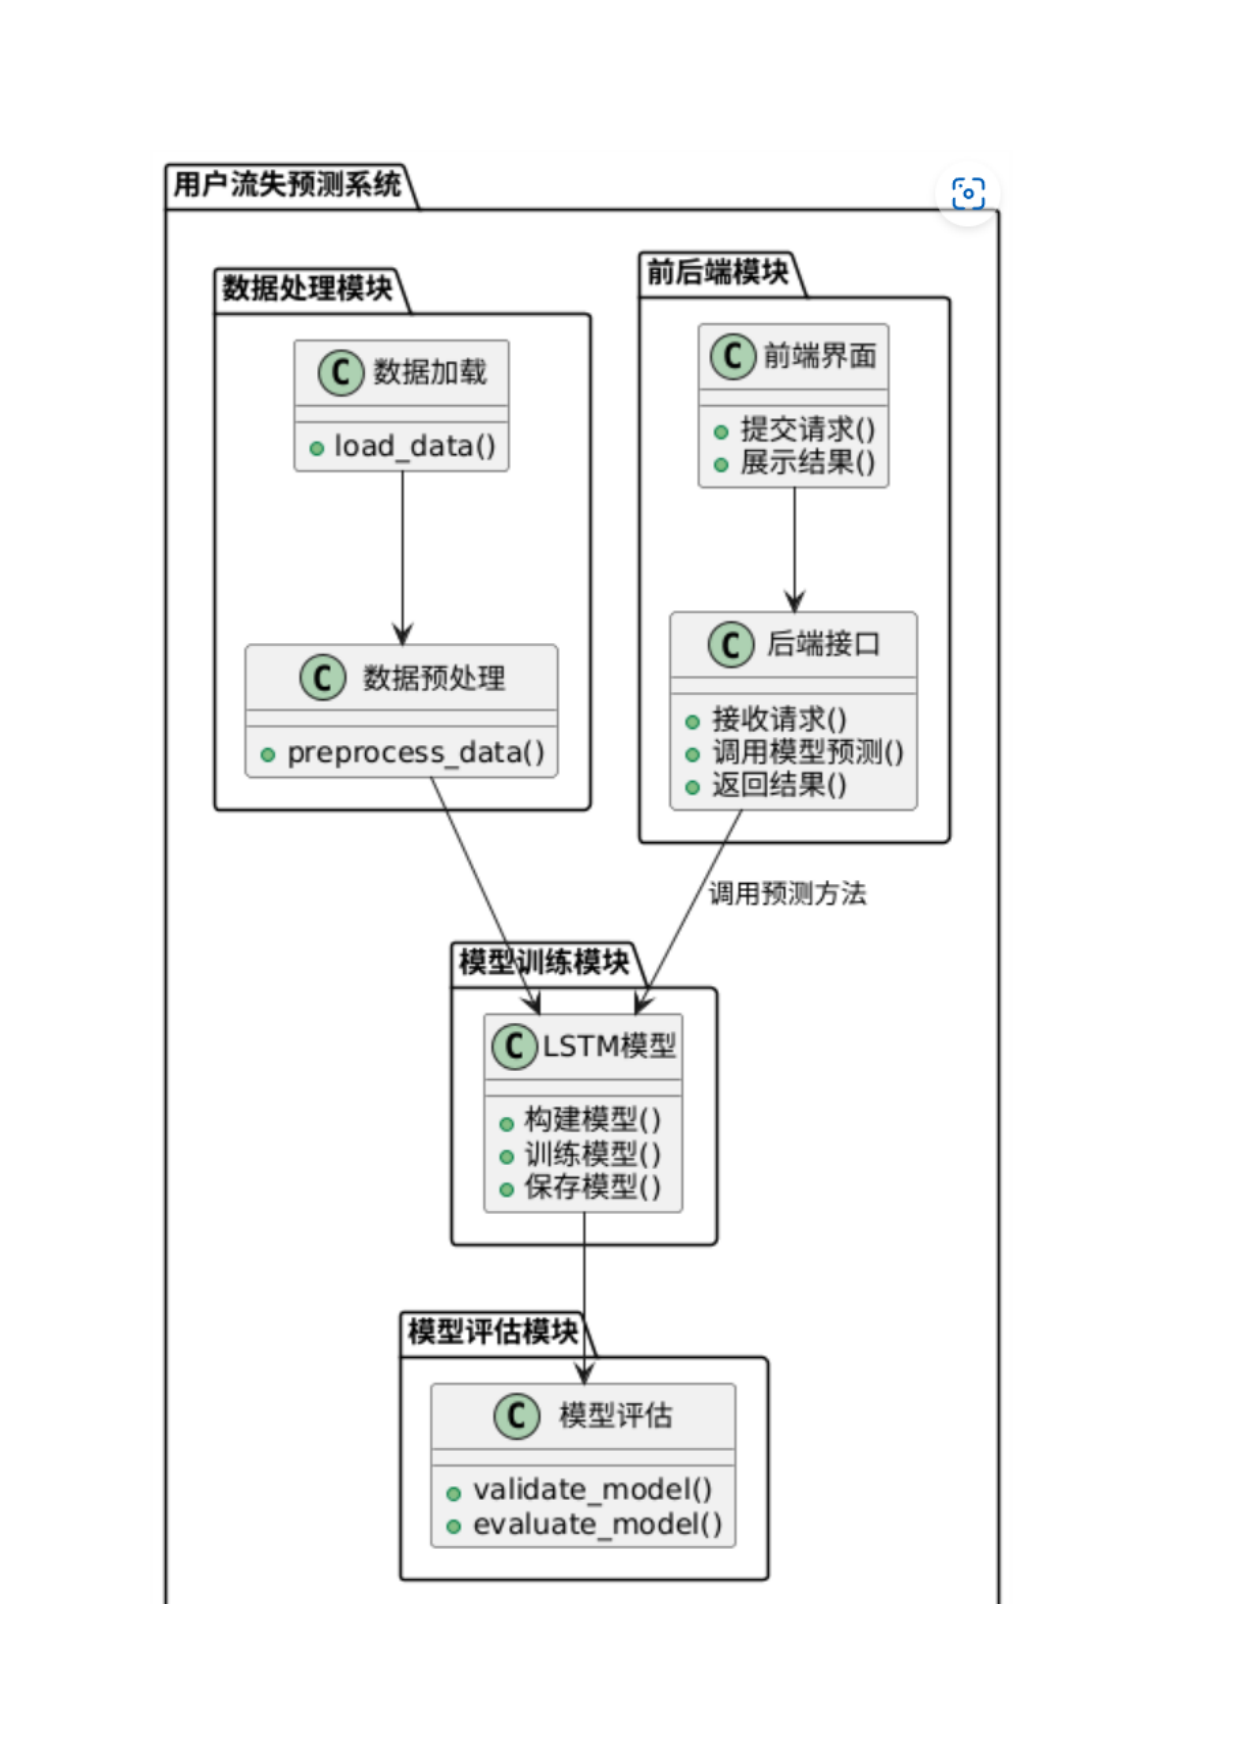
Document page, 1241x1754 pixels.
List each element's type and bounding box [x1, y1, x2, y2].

picture [150, 150, 1013, 1604]
